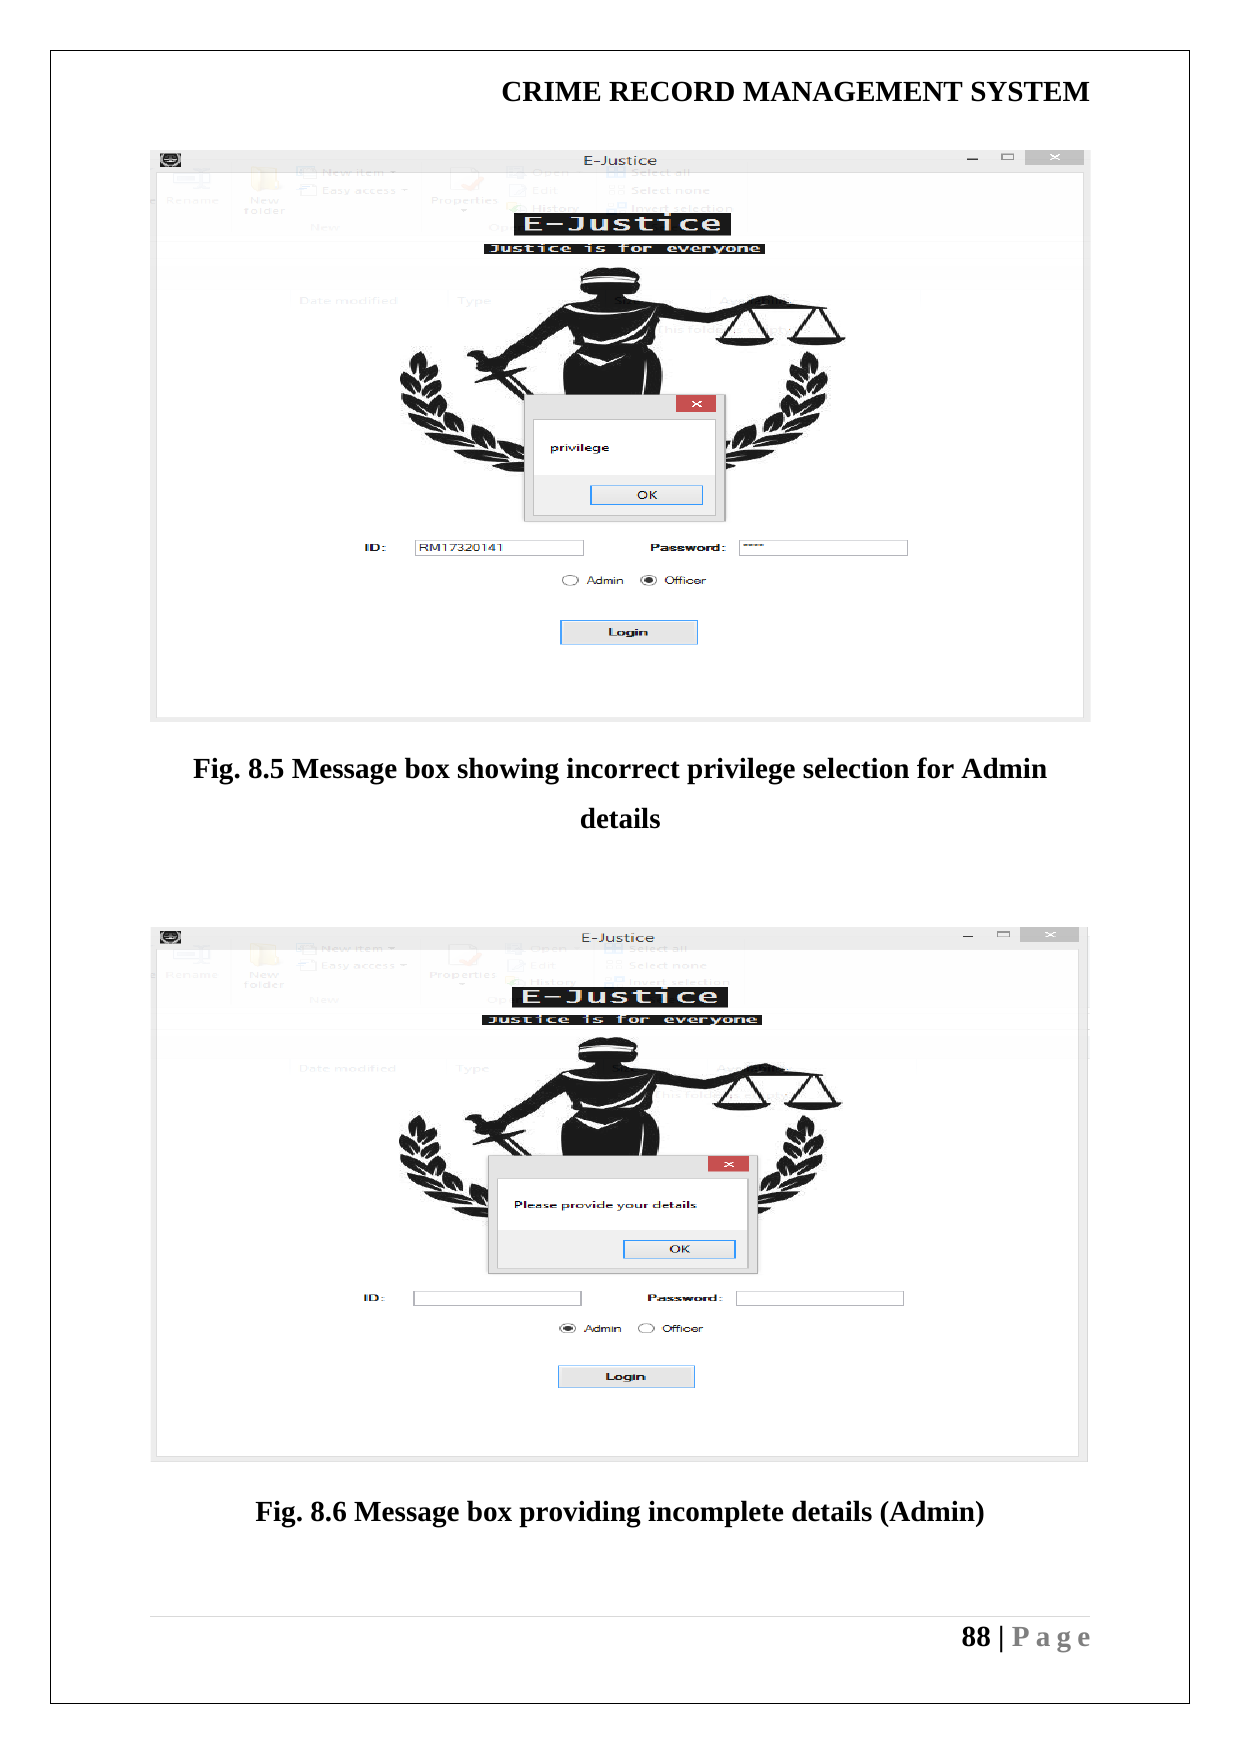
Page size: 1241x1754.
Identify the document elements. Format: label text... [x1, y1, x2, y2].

text Fig. 8.5 Message box showing incorrect privilege selection for Admin details [150, 751, 1090, 835]
text Fig. 8.6 Message box providing incomplete details (Admin) [150, 1494, 1090, 1528]
picture [150, 150, 1091, 722]
picture [150, 927, 1090, 1465]
